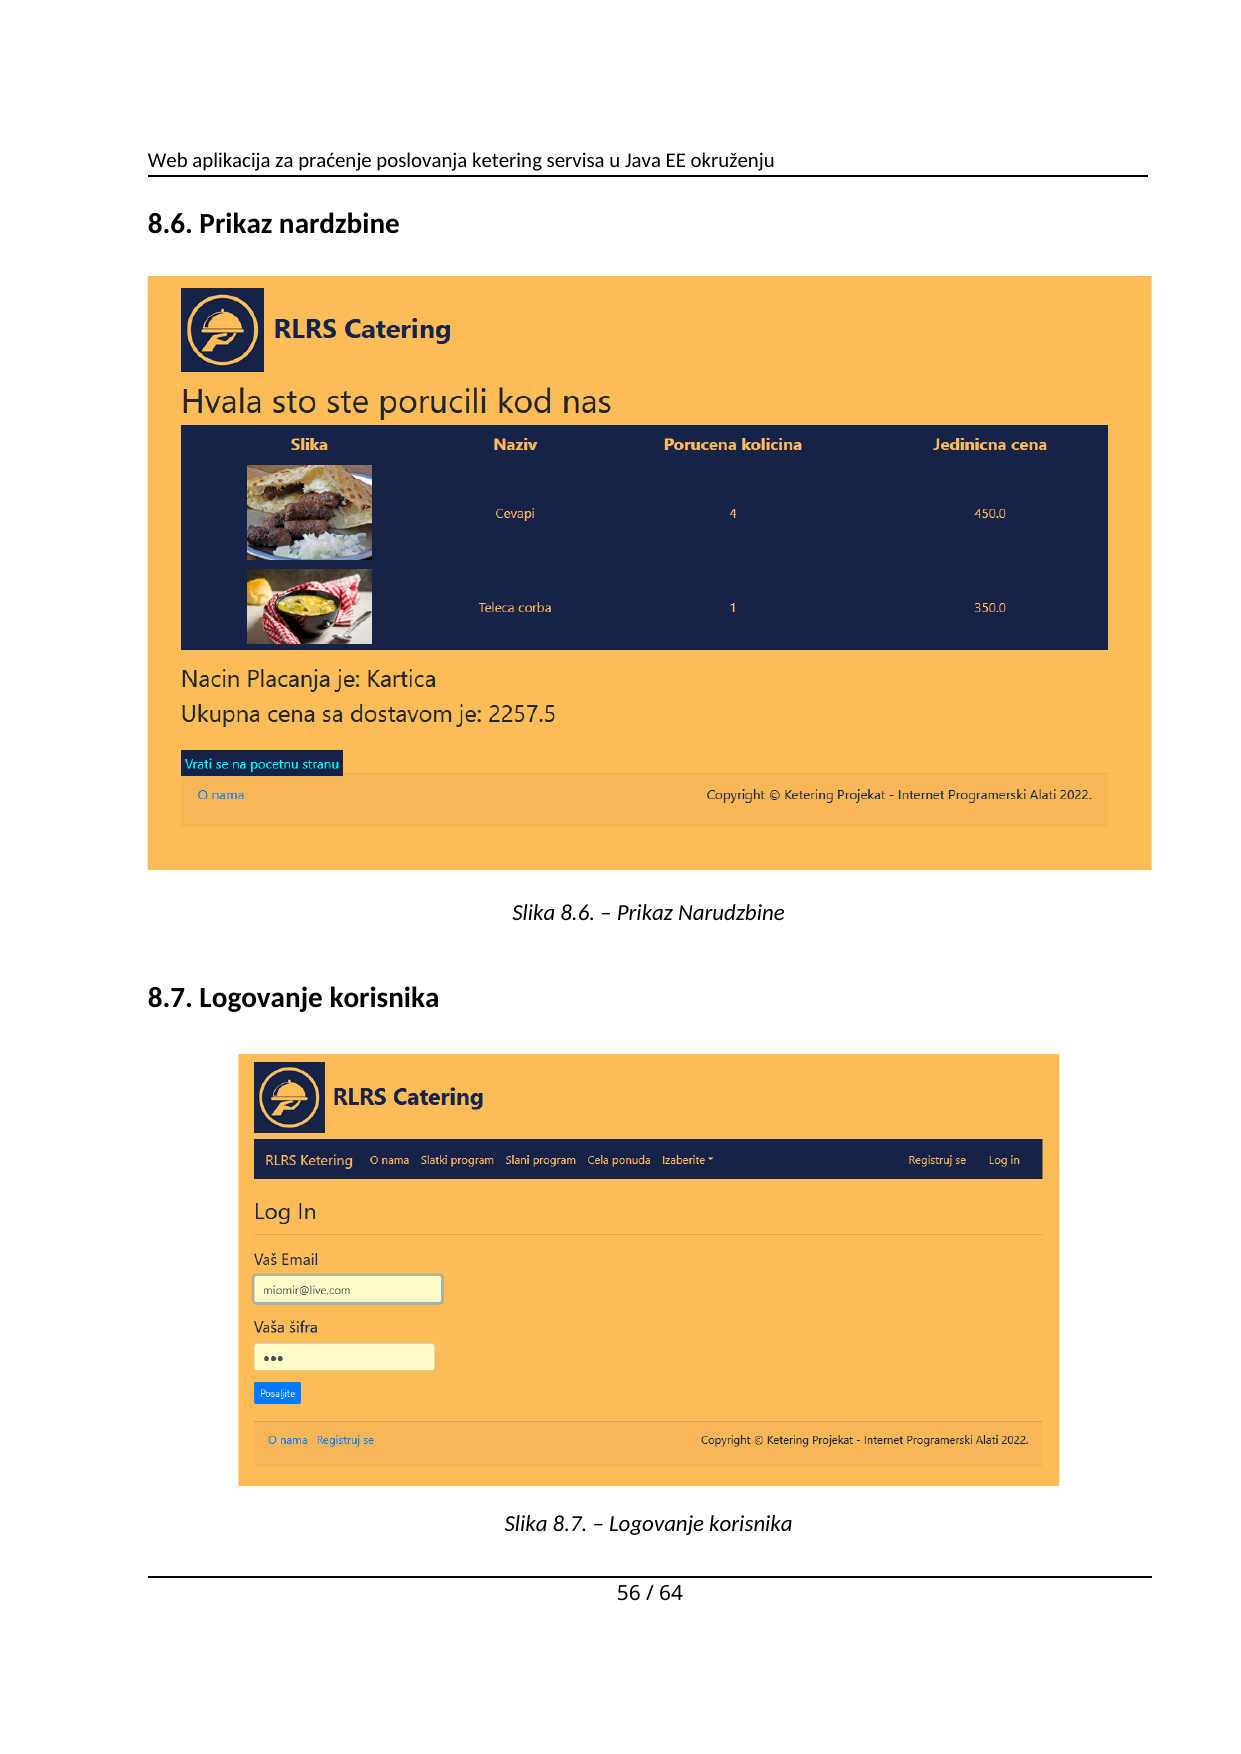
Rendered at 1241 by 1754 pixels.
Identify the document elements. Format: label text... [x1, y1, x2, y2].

text Slika 8.6. – Prikaz Narudzbine [148, 898, 1152, 926]
text Slika 8.7. – Logovanje korisnika [148, 1509, 1152, 1537]
subtitle 8.6. Prikaz nardzbine [148, 206, 1152, 241]
subtitle 8.7. Logovanje korisnika [148, 979, 1152, 1015]
picture [237, 1054, 1059, 1486]
picture [147, 276, 1152, 870]
